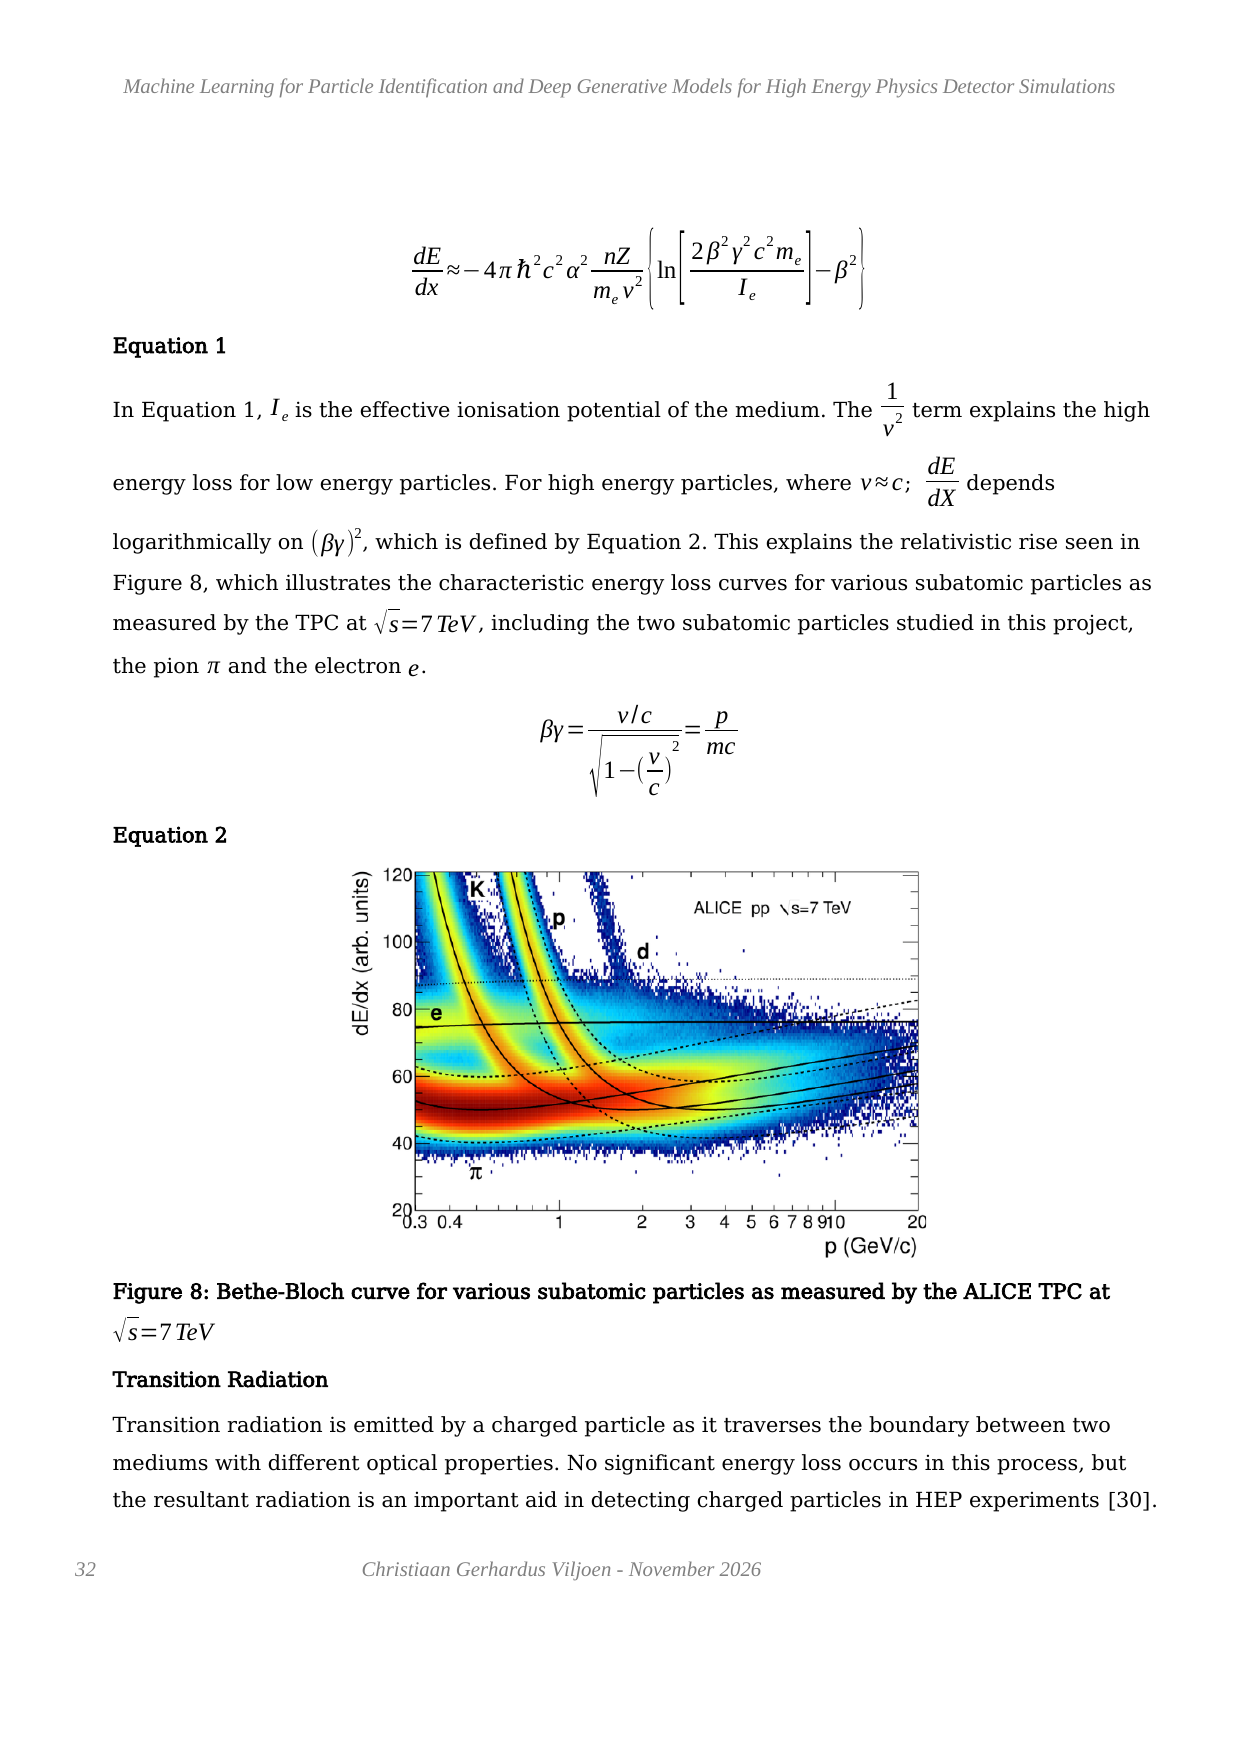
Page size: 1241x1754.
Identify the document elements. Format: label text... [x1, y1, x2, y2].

text Transition radiation is emitted by a charged particle as it traverses the boundary between two mediums with different optical properties. No significant energy loss occurs in this process, but the resultant radiation is an important aid in detecting charged particles in HEP experiments . [112, 1412, 1165, 1512]
text Equation 2 [112, 822, 1165, 847]
text Figure 8: Bethe-Bloch curve for various subatomic particles as measured by the ALICE TPC at [112, 1278, 1165, 1345]
text Equation 1 [112, 332, 1165, 357]
text Transition Radiation [112, 1366, 1165, 1391]
picture [351, 867, 927, 1258]
text In Equation 1, is the effective ionisation potential of the medium. The term explains the high energy loss for low energy particles. For high energy particles, where ; depends logarithmically on , which is defined by Equation 2. This explains the relativistic rise seen in Figure 8, which illustrates the characteristic energy loss curves for various subatomic particles as measured by the TPC at , including the two subatomic particles studied in this project, the pion and the electron . [112, 378, 1165, 681]
